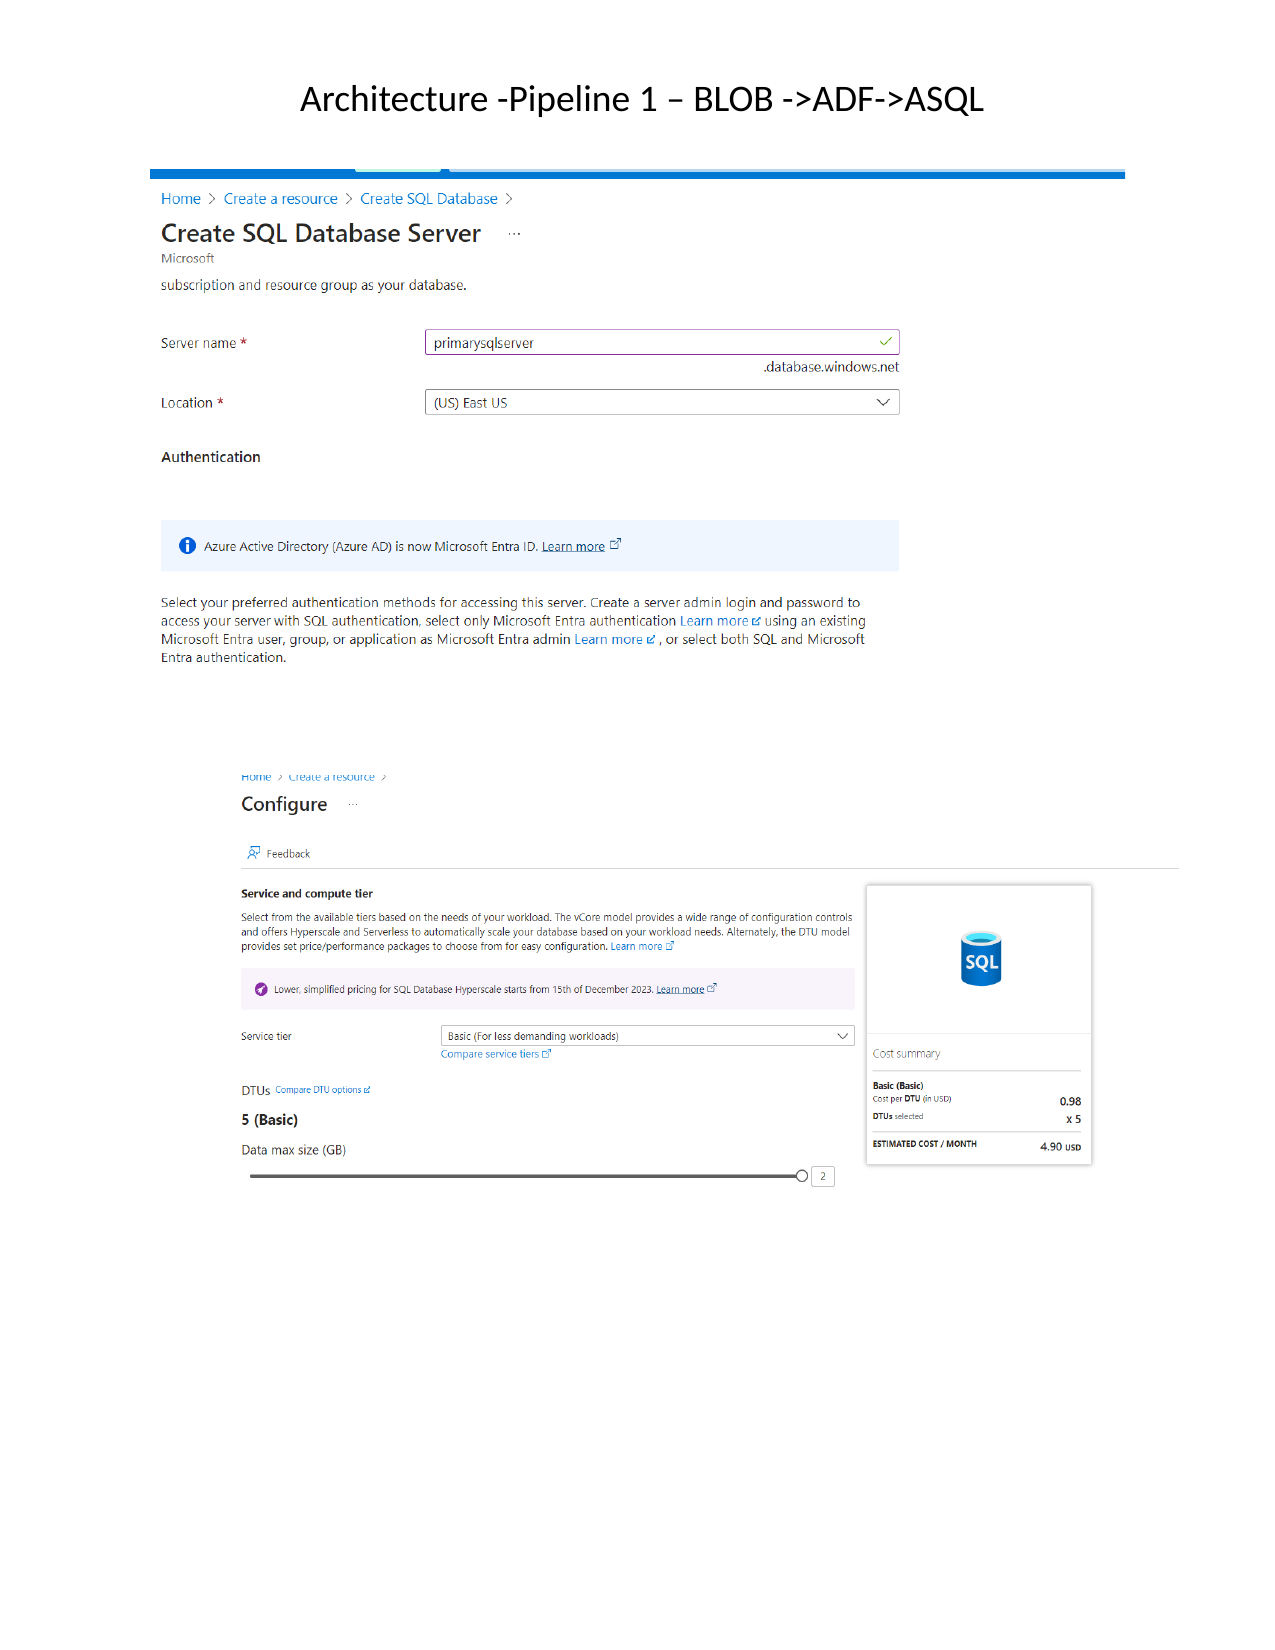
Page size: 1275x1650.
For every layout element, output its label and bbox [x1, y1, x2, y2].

picture [150, 169, 1125, 696]
picture [225, 775, 1179, 1246]
